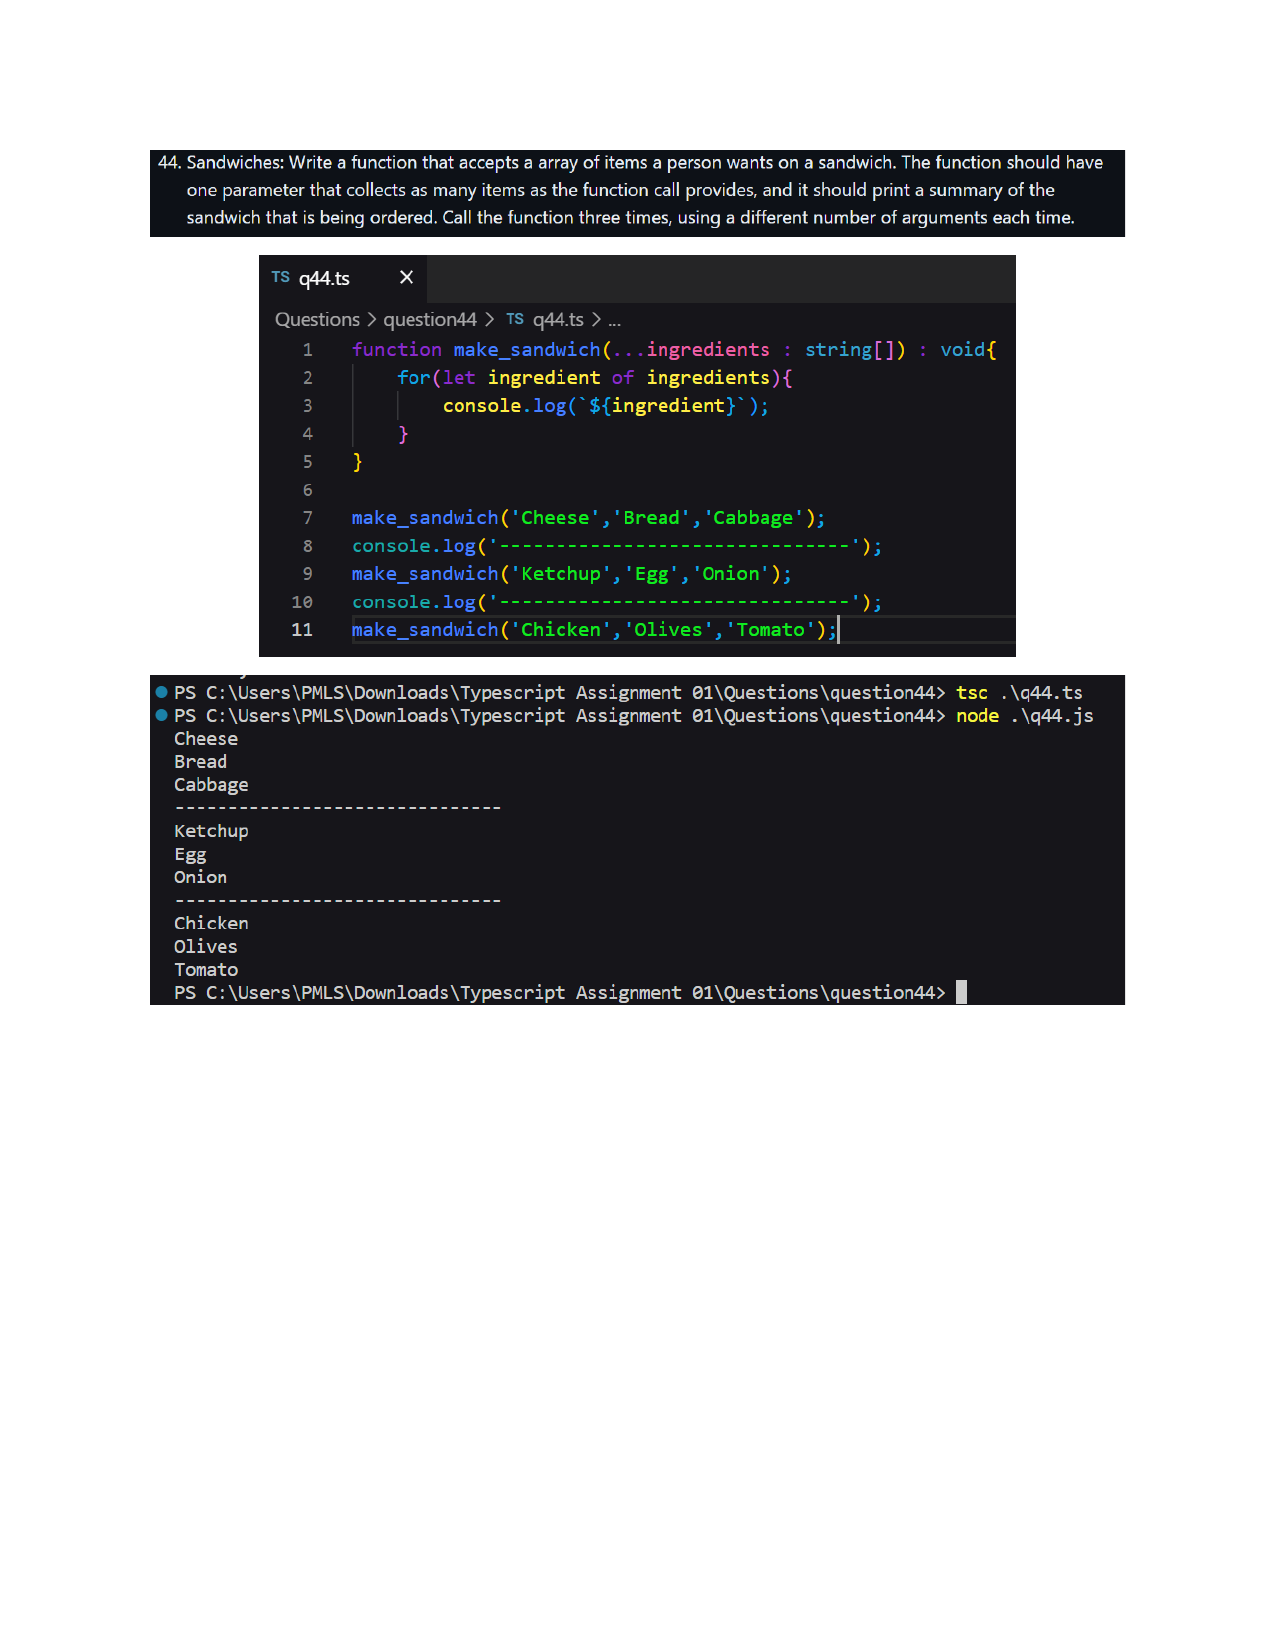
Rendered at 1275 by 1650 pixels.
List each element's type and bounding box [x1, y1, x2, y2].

picture [259, 255, 1016, 657]
picture [150, 150, 1125, 237]
picture [150, 675, 1125, 1005]
